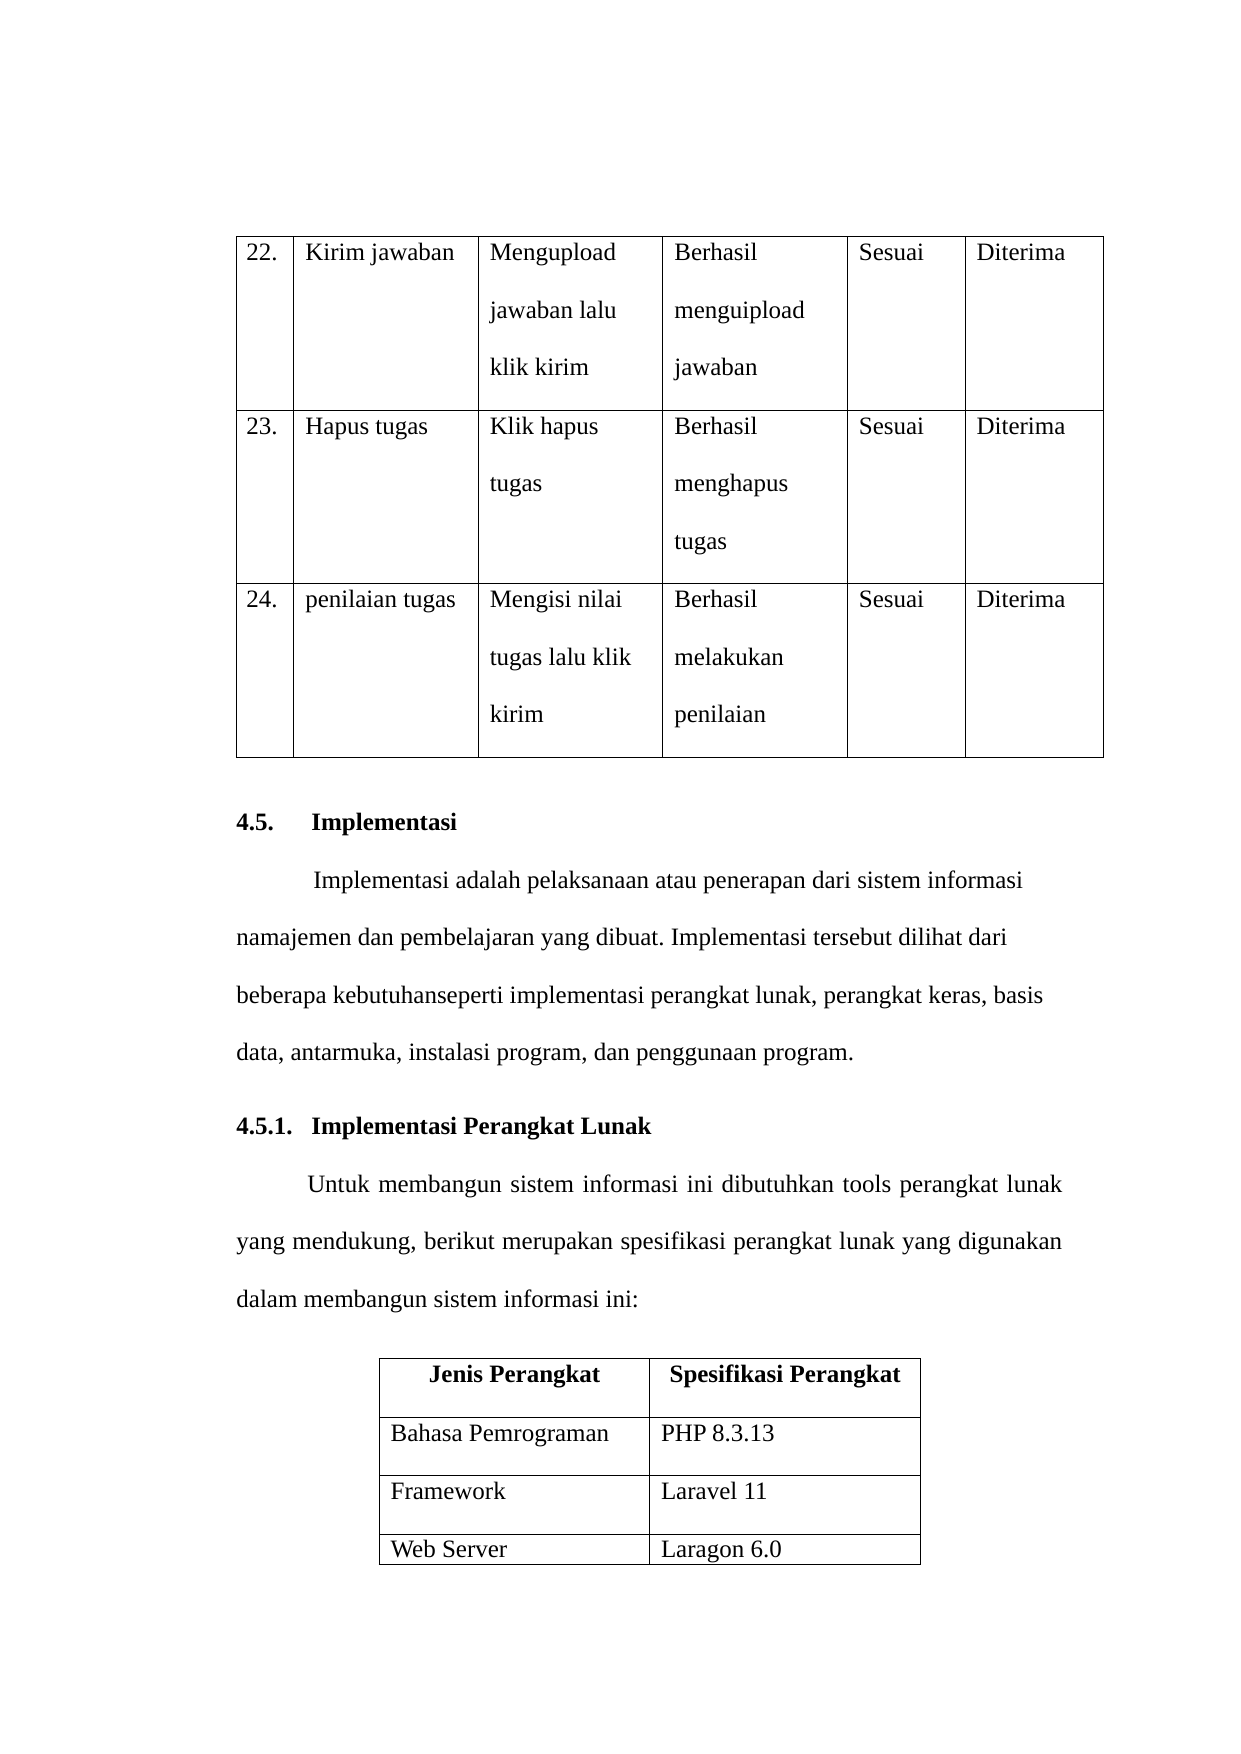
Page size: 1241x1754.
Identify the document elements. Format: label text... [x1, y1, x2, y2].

table_cell Framework [380, 1476, 649, 1533]
table_cell Mengisi nilai tugas lalu klik kirim [479, 584, 662, 757]
table_cell Kirim jawaban [294, 237, 478, 410]
table_cell Sesuai [848, 584, 965, 757]
table_cell Laravel 11 [650, 1476, 920, 1533]
table_cell penilaian tugas [294, 584, 478, 757]
table_cell [237, 584, 293, 757]
table_cell Diterima [966, 237, 1103, 410]
table_cell Sesuai [848, 237, 965, 410]
table_cell Web Server [380, 1535, 649, 1564]
table_cell PHP 8.3.13 [650, 1418, 920, 1475]
table_cell Laragon 6.0 [650, 1535, 920, 1564]
table_cell Diterima [966, 584, 1103, 757]
table_cell Sesuai [848, 411, 965, 583]
table_cell Diterima [966, 411, 1103, 583]
table_header Spesifikasi Perangkat [650, 1359, 920, 1417]
table_cell Bahasa Pemrograman [380, 1418, 649, 1475]
text Implementasi adalah pelaksanaan atau penerapan dari sistem informasi namajemen dan pembelajaran yang dibuat. Implementasi tersebut dilihat dari beberapa kebutuhanseperti implementasi perangkat lunak, perangkat keras, basis data, antarmuka, instalasi program, dan penggunaan program. [236, 865, 1063, 1066]
text Untuk membangun sistem informasi ini dibutuhkan tools perangkat lunak yang mendukung, berikut merupakan spesifikasi perangkat lunak yang digunakan dalam membangun sistem informasi ini: [236, 1169, 1063, 1313]
table_cell Berhasil menghapus tugas [663, 411, 847, 583]
table_cell Hapus tugas [294, 411, 478, 583]
table_cell Mengupload jawaban lalu klik kirim [479, 237, 662, 410]
text Implementasi Perangkat Lunak [236, 1111, 1063, 1140]
table_cell Klik hapus tugas [479, 411, 662, 583]
table_cell Berhasil melakukan penilaian [663, 584, 847, 757]
table_header Jenis Perangkat [380, 1359, 649, 1417]
table_cell Berhasil menguipload jawaban [663, 237, 847, 410]
table_cell [237, 411, 293, 583]
table_cell [237, 237, 293, 410]
text Implementasi [236, 807, 1063, 836]
